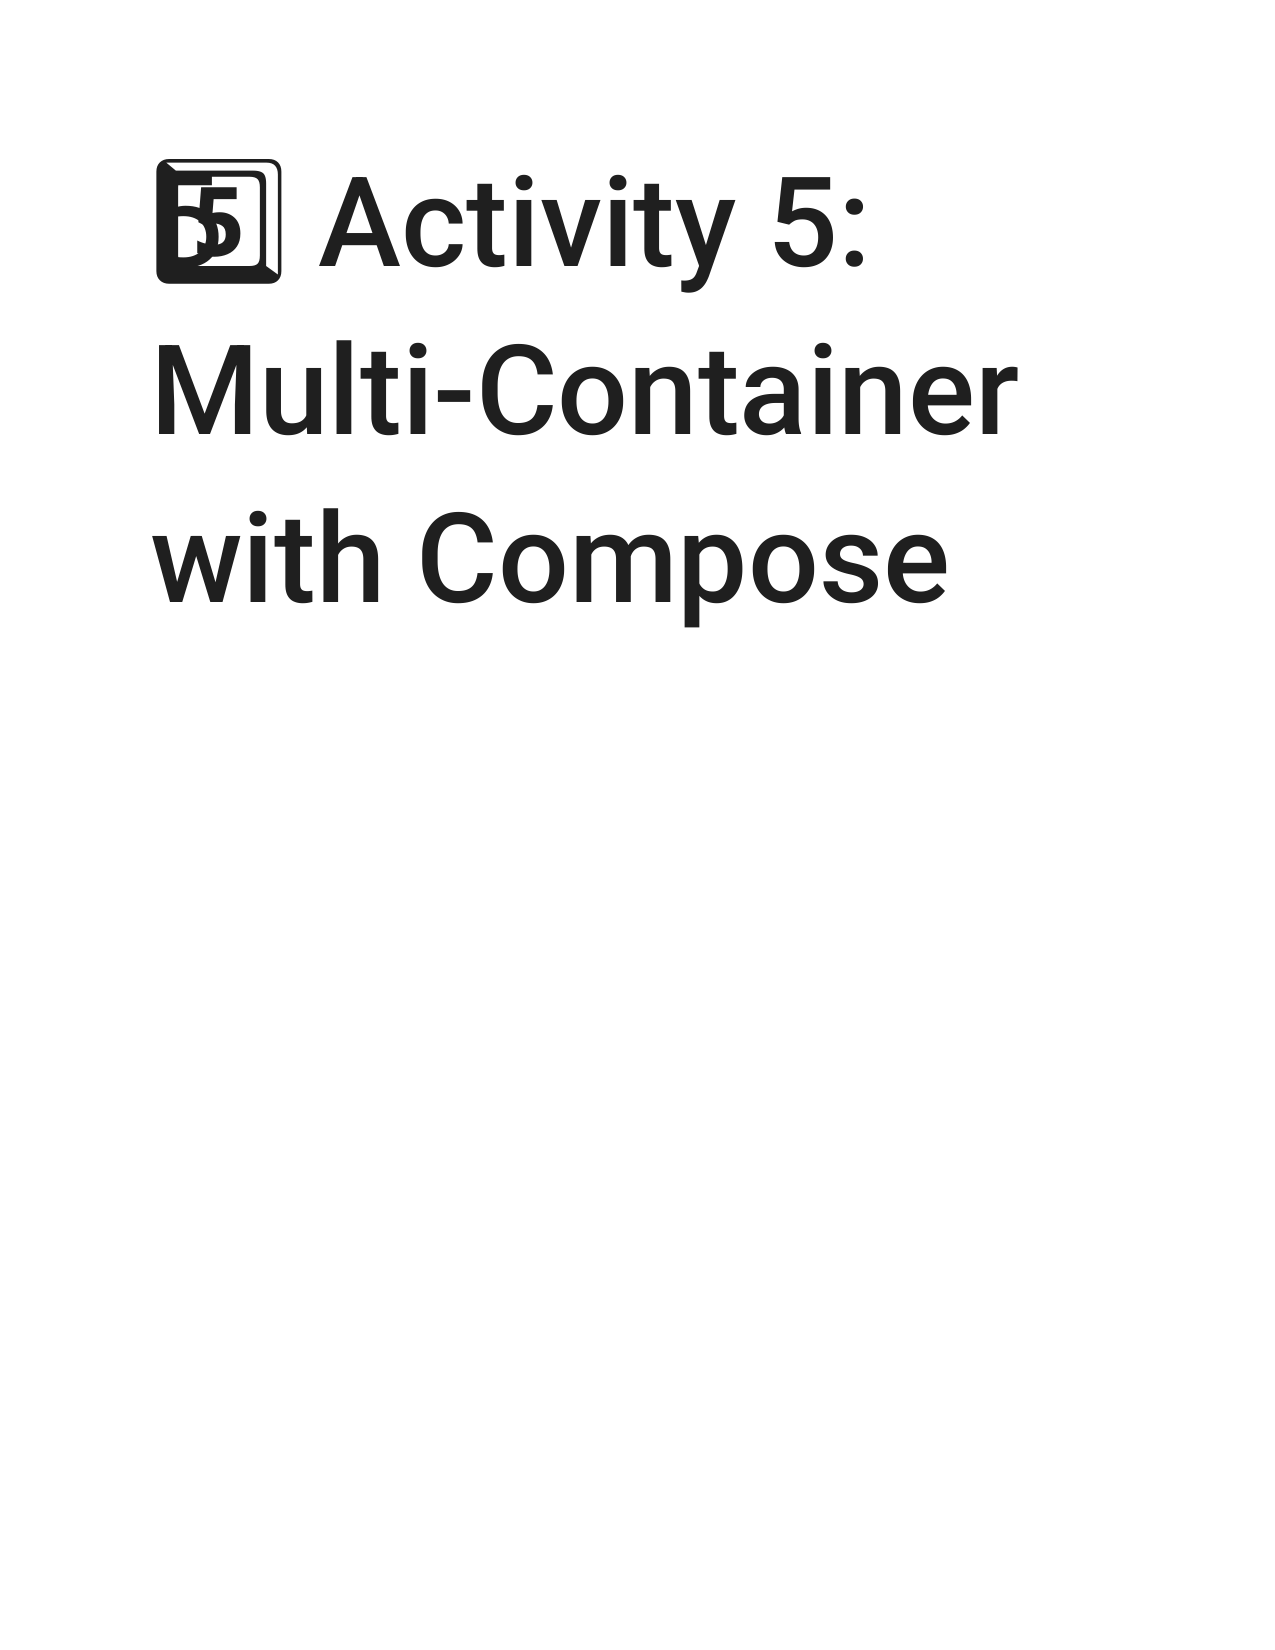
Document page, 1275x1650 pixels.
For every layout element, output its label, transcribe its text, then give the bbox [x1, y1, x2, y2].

title 5️⃣ Activity 5: Multi-Container with Compose [150, 150, 1125, 633]
